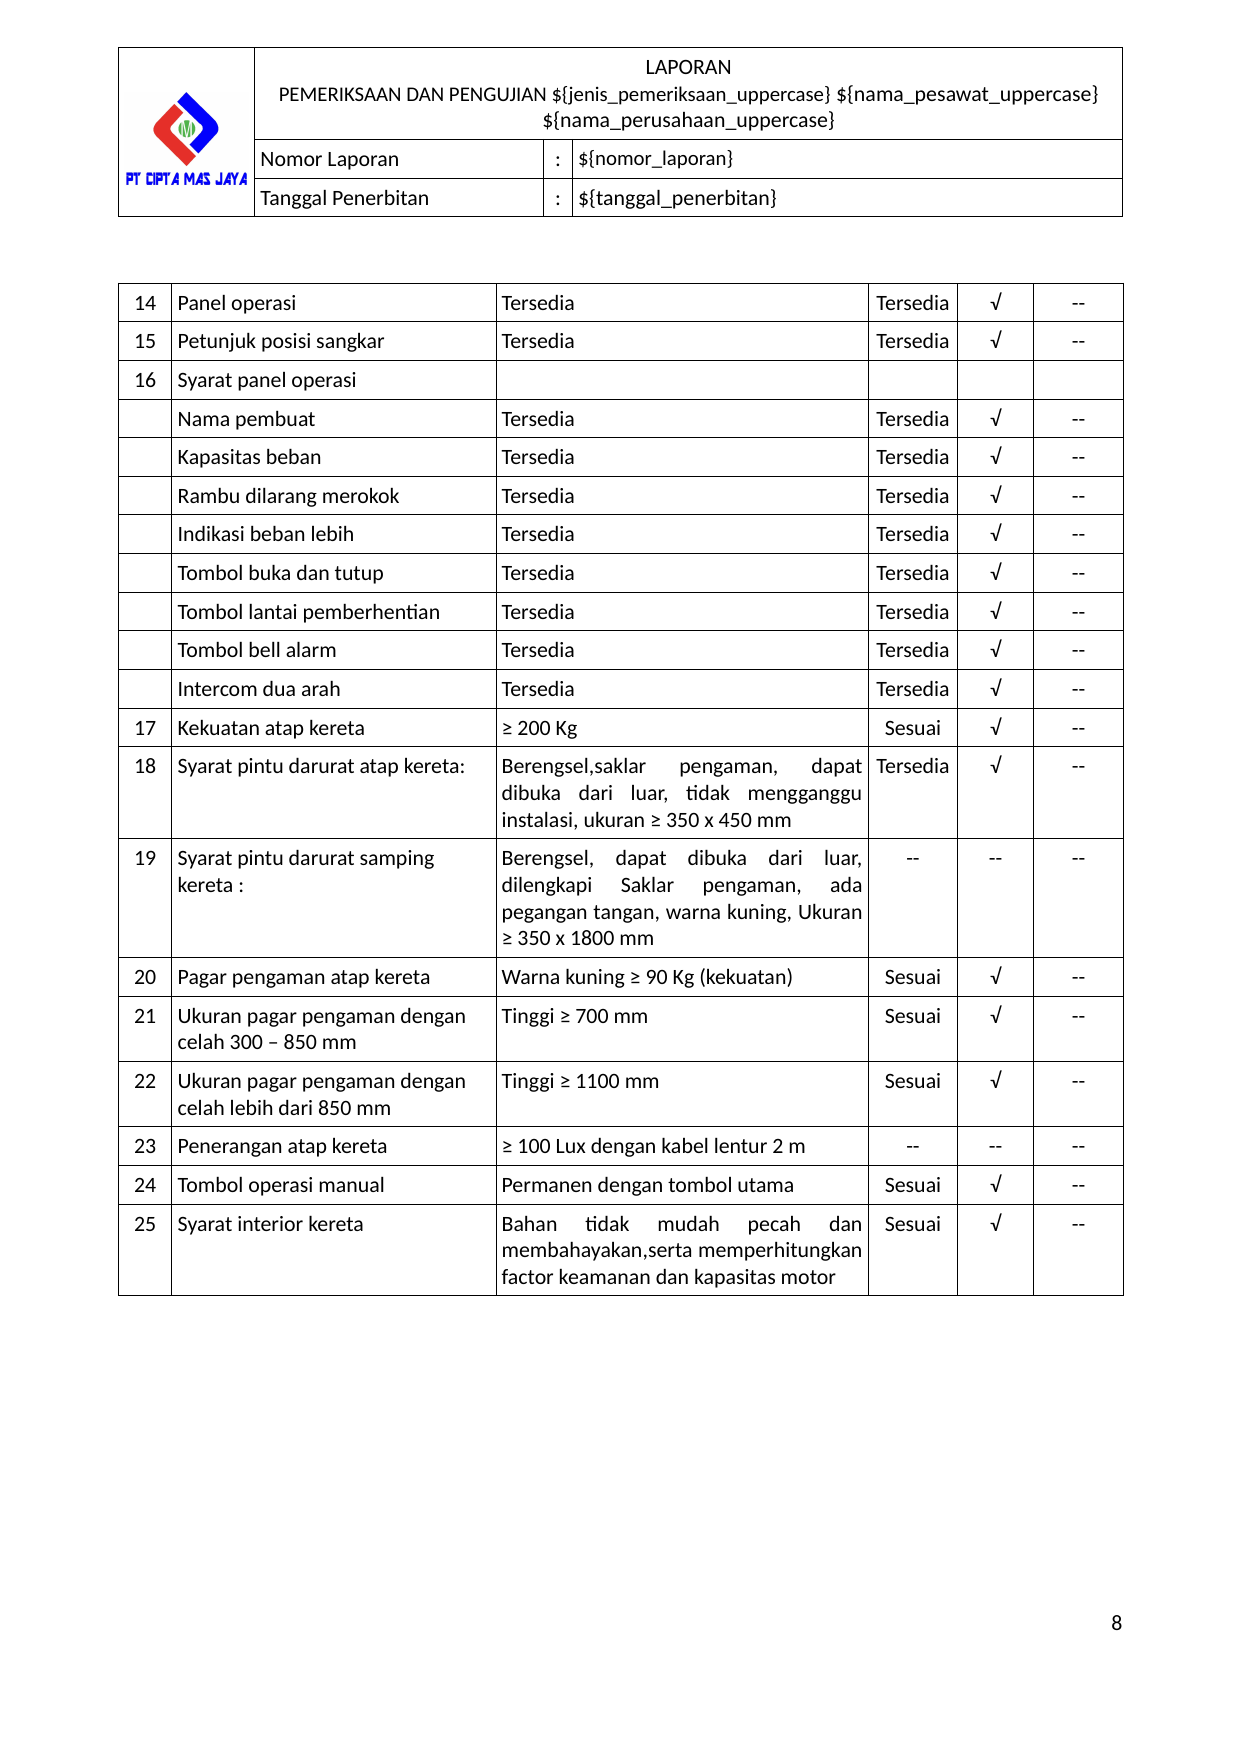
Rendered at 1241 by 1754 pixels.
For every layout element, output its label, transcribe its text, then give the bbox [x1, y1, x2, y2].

table_cell Indikasi beban lebih [172, 515, 496, 553]
table_cell √ [958, 1062, 1033, 1126]
table_cell √ [958, 670, 1033, 708]
table_cell [958, 361, 1033, 398]
table_cell Warna kuning ≥ 90 Kg (kekuatan) [497, 958, 868, 996]
table_cell Pagar pengaman atap kereta [172, 958, 496, 996]
table_cell -- [1034, 322, 1123, 360]
table_cell Tersedia [497, 477, 868, 514]
table_cell Sesuai [869, 709, 957, 746]
table_cell Tersedia [497, 400, 868, 437]
table_cell √ [958, 1166, 1033, 1203]
table_cell Sesuai [869, 1062, 957, 1126]
table_cell Rambu dilarang merokok [172, 477, 496, 514]
table_cell Tersedia [497, 554, 868, 592]
table_cell -- [1034, 554, 1123, 592]
table_cell -- [1034, 1127, 1123, 1165]
table_cell Tersedia [869, 631, 957, 669]
table_cell [119, 554, 171, 592]
table_cell -- [1034, 1062, 1123, 1126]
table_cell 15 [119, 322, 171, 360]
table_cell Tersedia [497, 515, 868, 553]
table_cell -- [1034, 1205, 1123, 1295]
table_cell -- [1034, 631, 1123, 669]
table_cell 19 [119, 839, 171, 957]
table_cell √ [958, 400, 1033, 437]
table_cell √ [958, 631, 1033, 669]
table_cell √ [958, 322, 1033, 360]
table_cell Tersedia [497, 284, 868, 321]
table_cell √ [958, 477, 1033, 514]
table_cell Petunjuk posisi sangkar [172, 322, 496, 360]
table_cell [119, 477, 171, 514]
table_cell Ukuran pagar pengaman dengan celah lebih dari 850 mm [172, 1062, 496, 1126]
table_cell Tersedia [869, 670, 957, 708]
table_cell √ [958, 747, 1033, 838]
table_cell Kekuatan atap kereta [172, 709, 496, 746]
table_cell ≥ 100 Lux dengan kabel lentur 2 m [497, 1127, 868, 1165]
table_cell [119, 670, 171, 708]
table_cell 24 [119, 1166, 171, 1203]
table_cell 22 [119, 1062, 171, 1126]
table_cell Tersedia [869, 438, 957, 476]
table_cell Tersedia [497, 322, 868, 360]
table_cell -- [1034, 747, 1123, 838]
table_cell -- [958, 1127, 1033, 1165]
table_cell -- [1034, 400, 1123, 437]
table_cell -- [1034, 284, 1123, 321]
table_cell [1034, 361, 1123, 398]
table_cell Penerangan atap kereta [172, 1127, 496, 1165]
table_cell Sesuai [869, 1166, 957, 1203]
table_cell 21 [119, 997, 171, 1061]
table_cell -- [869, 839, 957, 957]
table_cell Sesuai [869, 1205, 957, 1295]
table_cell Nama pembuat [172, 400, 496, 437]
picture [124, 92, 249, 190]
table_cell 23 [119, 1127, 171, 1165]
table_cell Tersedia [869, 322, 957, 360]
table_cell 18 [119, 747, 171, 838]
table_cell [497, 361, 868, 398]
table_cell √ [958, 554, 1033, 592]
table_cell Tersedia [869, 554, 957, 592]
table_cell √ [958, 997, 1033, 1061]
table_cell Syarat interior kereta [172, 1205, 496, 1295]
table_cell √ [958, 709, 1033, 746]
table_cell √ [958, 284, 1033, 321]
table_cell √ [958, 958, 1033, 996]
table_cell √ [958, 438, 1033, 476]
table_cell Berengsel,saklar pengaman, dapat dibuka dari luar, tidak mengganggu instalasi, ukuran ≥ 350 x 450 mm [497, 747, 868, 838]
table_cell Syarat pintu darurat samping kereta : [172, 839, 496, 957]
table_cell Tombol buka dan tutup [172, 554, 496, 592]
table_cell ≥ 200 Kg [497, 709, 868, 746]
table_cell Tersedia [869, 284, 957, 321]
table_cell Sesuai [869, 997, 957, 1061]
table_cell Tombol lantai pemberhentian [172, 593, 496, 630]
table_cell -- [1034, 839, 1123, 957]
table_cell -- [1034, 515, 1123, 553]
table_cell [119, 438, 171, 476]
table_cell Panel operasi [172, 284, 496, 321]
table_cell Tersedia [497, 670, 868, 708]
table_cell Syarat pintu darurat atap kereta: [172, 747, 496, 838]
table_cell √ [958, 593, 1033, 630]
table_cell Tersedia [869, 747, 957, 838]
table_cell Tersedia [869, 477, 957, 514]
table_cell -- [1034, 477, 1123, 514]
table_cell 17 [119, 709, 171, 746]
table_cell -- [1034, 438, 1123, 476]
table_cell Syarat panel operasi [172, 361, 496, 398]
table_cell -- [1034, 1166, 1123, 1203]
table_cell 16 [119, 361, 171, 398]
table_cell [119, 400, 171, 437]
table_cell -- [1034, 670, 1123, 708]
table_cell 14 [119, 284, 171, 321]
table_cell [119, 515, 171, 553]
table_cell -- [1034, 709, 1123, 746]
table_cell Tersedia [497, 593, 868, 630]
table_cell Ukuran pagar pengaman dengan celah 300 – 850 mm [172, 997, 496, 1061]
table_cell √ [958, 1205, 1033, 1295]
table_cell [119, 593, 171, 630]
table_cell Tombol operasi manual [172, 1166, 496, 1203]
table_cell -- [869, 1127, 957, 1165]
table_cell Bahan tidak mudah pecah dan membahayakan,serta memperhitungkan factor keamanan dan kapasitas motor [497, 1205, 868, 1295]
table_cell -- [958, 839, 1033, 957]
table_cell 20 [119, 958, 171, 996]
table_cell Permanen dengan tombol utama [497, 1166, 868, 1203]
table_cell Tersedia [869, 515, 957, 553]
table_cell Tersedia [497, 438, 868, 476]
table_cell [869, 361, 957, 398]
table_cell -- [1034, 958, 1123, 996]
table_cell Kapasitas beban [172, 438, 496, 476]
table_cell Tinggi ≥ 700 mm [497, 997, 868, 1061]
table_cell Sesuai [869, 958, 957, 996]
table_cell Tersedia [869, 593, 957, 630]
table_cell Tersedia [497, 631, 868, 669]
table_cell -- [1034, 997, 1123, 1061]
table_cell 25 [119, 1205, 171, 1295]
table_cell Tersedia [869, 400, 957, 437]
table_cell Tinggi ≥ 1100 mm [497, 1062, 868, 1126]
table_cell √ [958, 515, 1033, 553]
table_cell [119, 631, 171, 669]
table_cell Tombol bell alarm [172, 631, 496, 669]
table_cell Intercom dua arah [172, 670, 496, 708]
table_cell -- [1034, 593, 1123, 630]
table_cell Berengsel, dapat dibuka dari luar, dilengkapi Saklar pengaman, ada pegangan tangan, warna kuning, Ukuran ≥ 350 x 1800 mm [497, 839, 868, 957]
